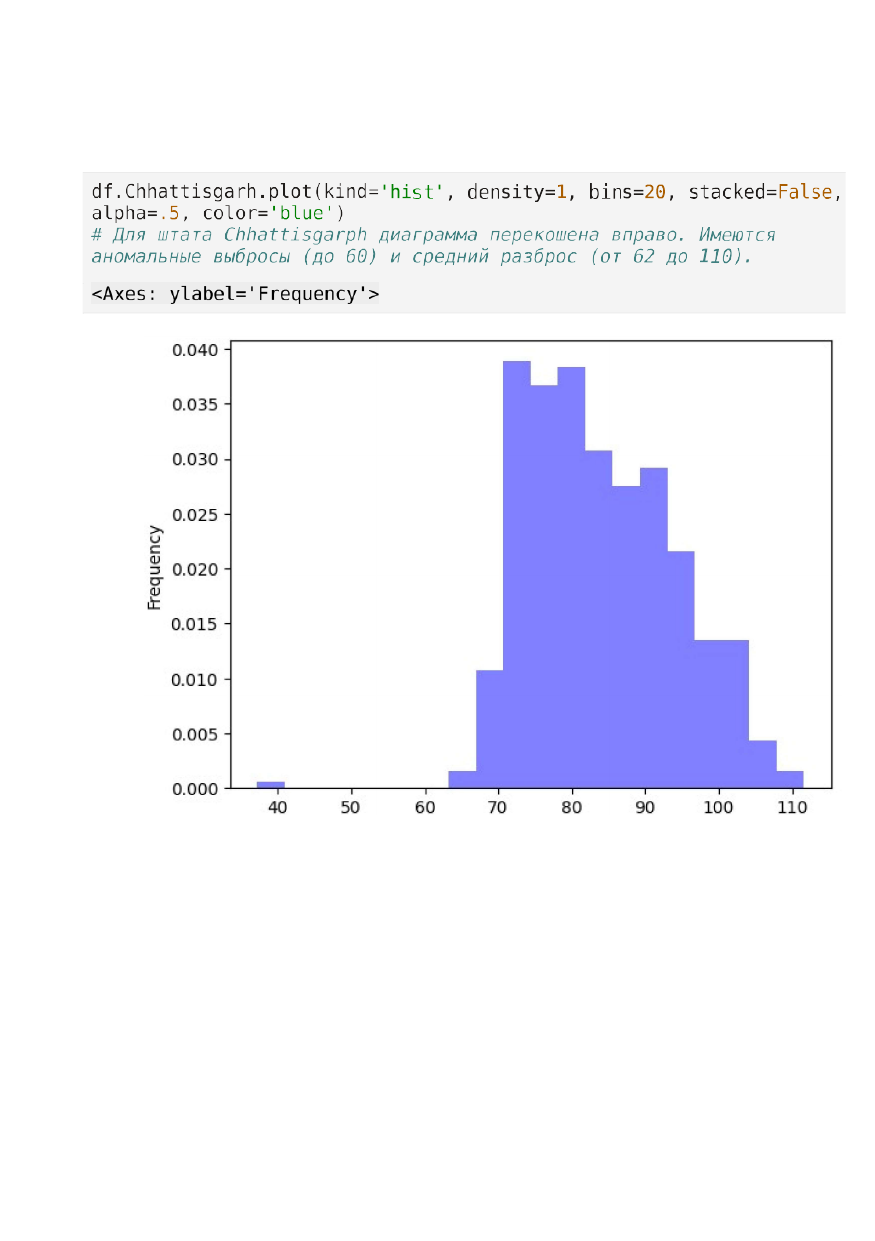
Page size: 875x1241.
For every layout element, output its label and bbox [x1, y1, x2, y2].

picture [143, 336, 842, 815]
picture [699, 227, 775, 241]
picture [711, 248, 740, 265]
picture [690, 183, 839, 201]
picture [91, 282, 379, 304]
picture [91, 183, 687, 266]
